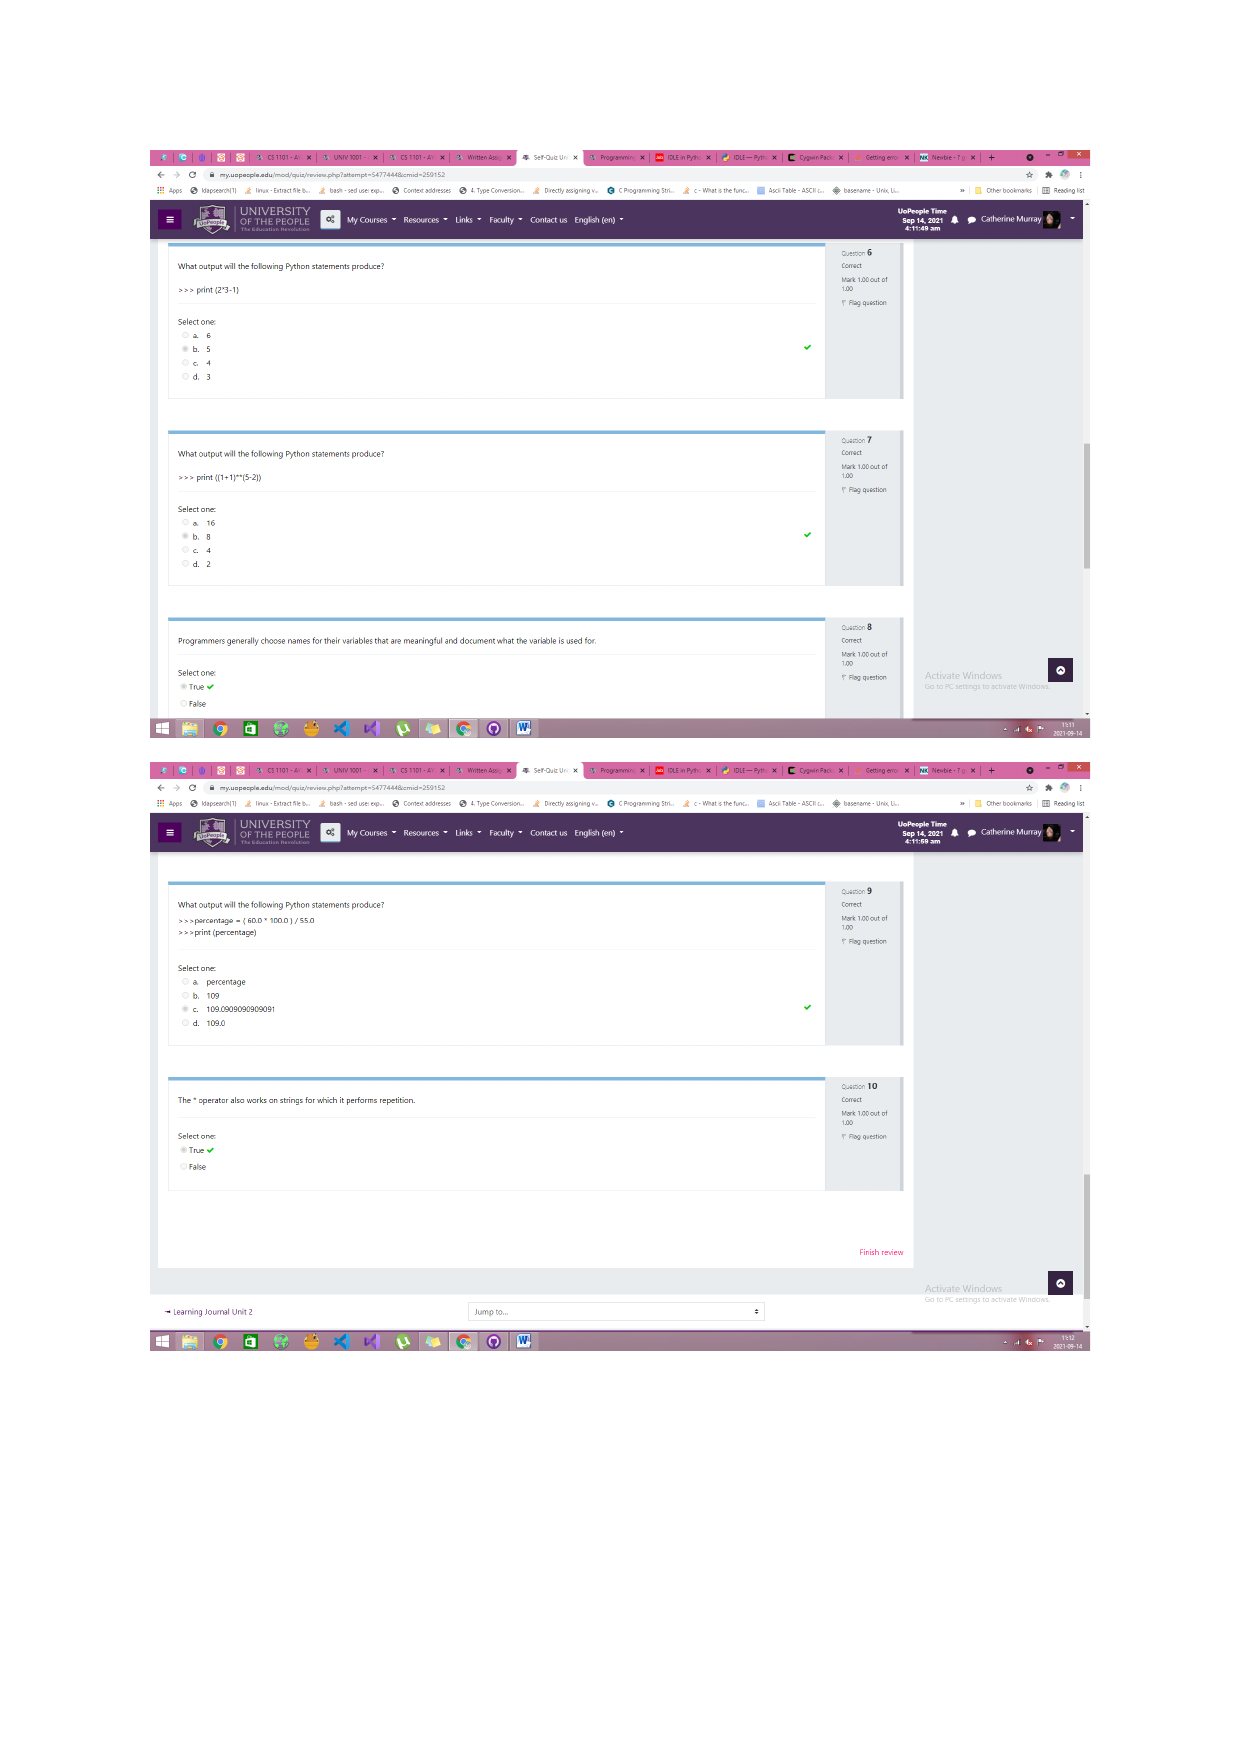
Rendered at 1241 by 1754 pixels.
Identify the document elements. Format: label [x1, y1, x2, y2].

picture [150, 762, 1091, 1351]
picture [150, 150, 1091, 738]
